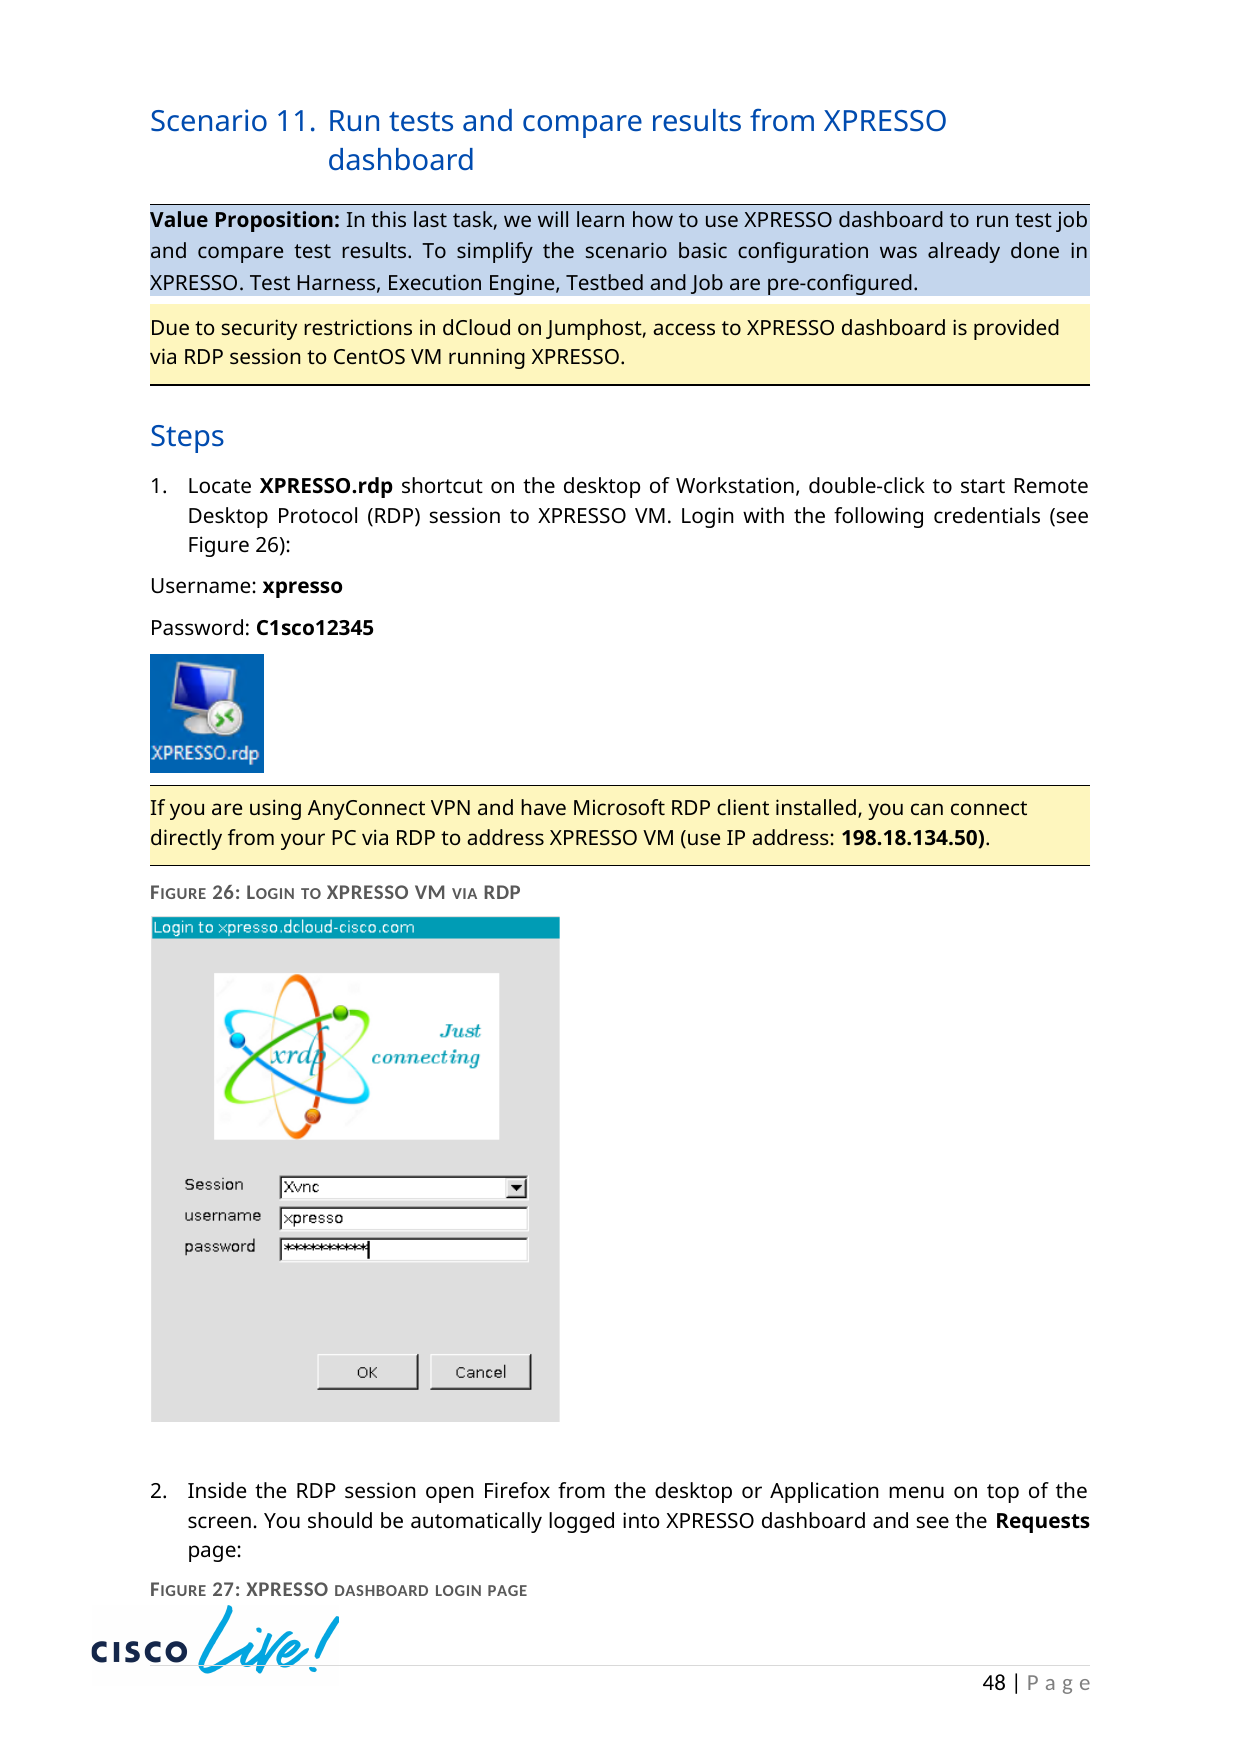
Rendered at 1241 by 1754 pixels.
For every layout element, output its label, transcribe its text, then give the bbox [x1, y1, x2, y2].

text Password: C1sco12345 [150, 613, 1090, 642]
text Steps [150, 415, 1090, 454]
text Due to security restrictions in dCloud on Jumphost, access to XPRESSO dashboard is provided via RDP session to CentOS VM running XPRESSO. [150, 304, 1090, 384]
picture [91, 1605, 339, 1686]
picture [150, 654, 264, 773]
text Inside the RDP session open Firefox from the desktop or Application menu on top of the screen. You should be automatically logged into XPRESSO dashboard and see the Requests page: [150, 1476, 1090, 1563]
text Value Proposition: In this last task, we will learn how to use XPRESSO dashboard to run test job and compare test results. To simplify the scenario basic configuration was already done in XPRESSO. Test Harness, Execution Engine, Testbed and Job are pre-configured. [150, 205, 1090, 296]
picture [205, 1605, 339, 1665]
picture [150, 916, 560, 1422]
picture [228, 1657, 241, 1665]
text Username: xpresso [150, 571, 1090, 600]
text Run tests and compare results from XPRESSO dashboard [150, 100, 1090, 179]
text If you are using AnyConnect VPN and have Microsoft RDP client installed, you can connect directly from your PC via RDP to address XPRESSO VM (use IP address: 198.18.134.50). [150, 786, 1090, 865]
